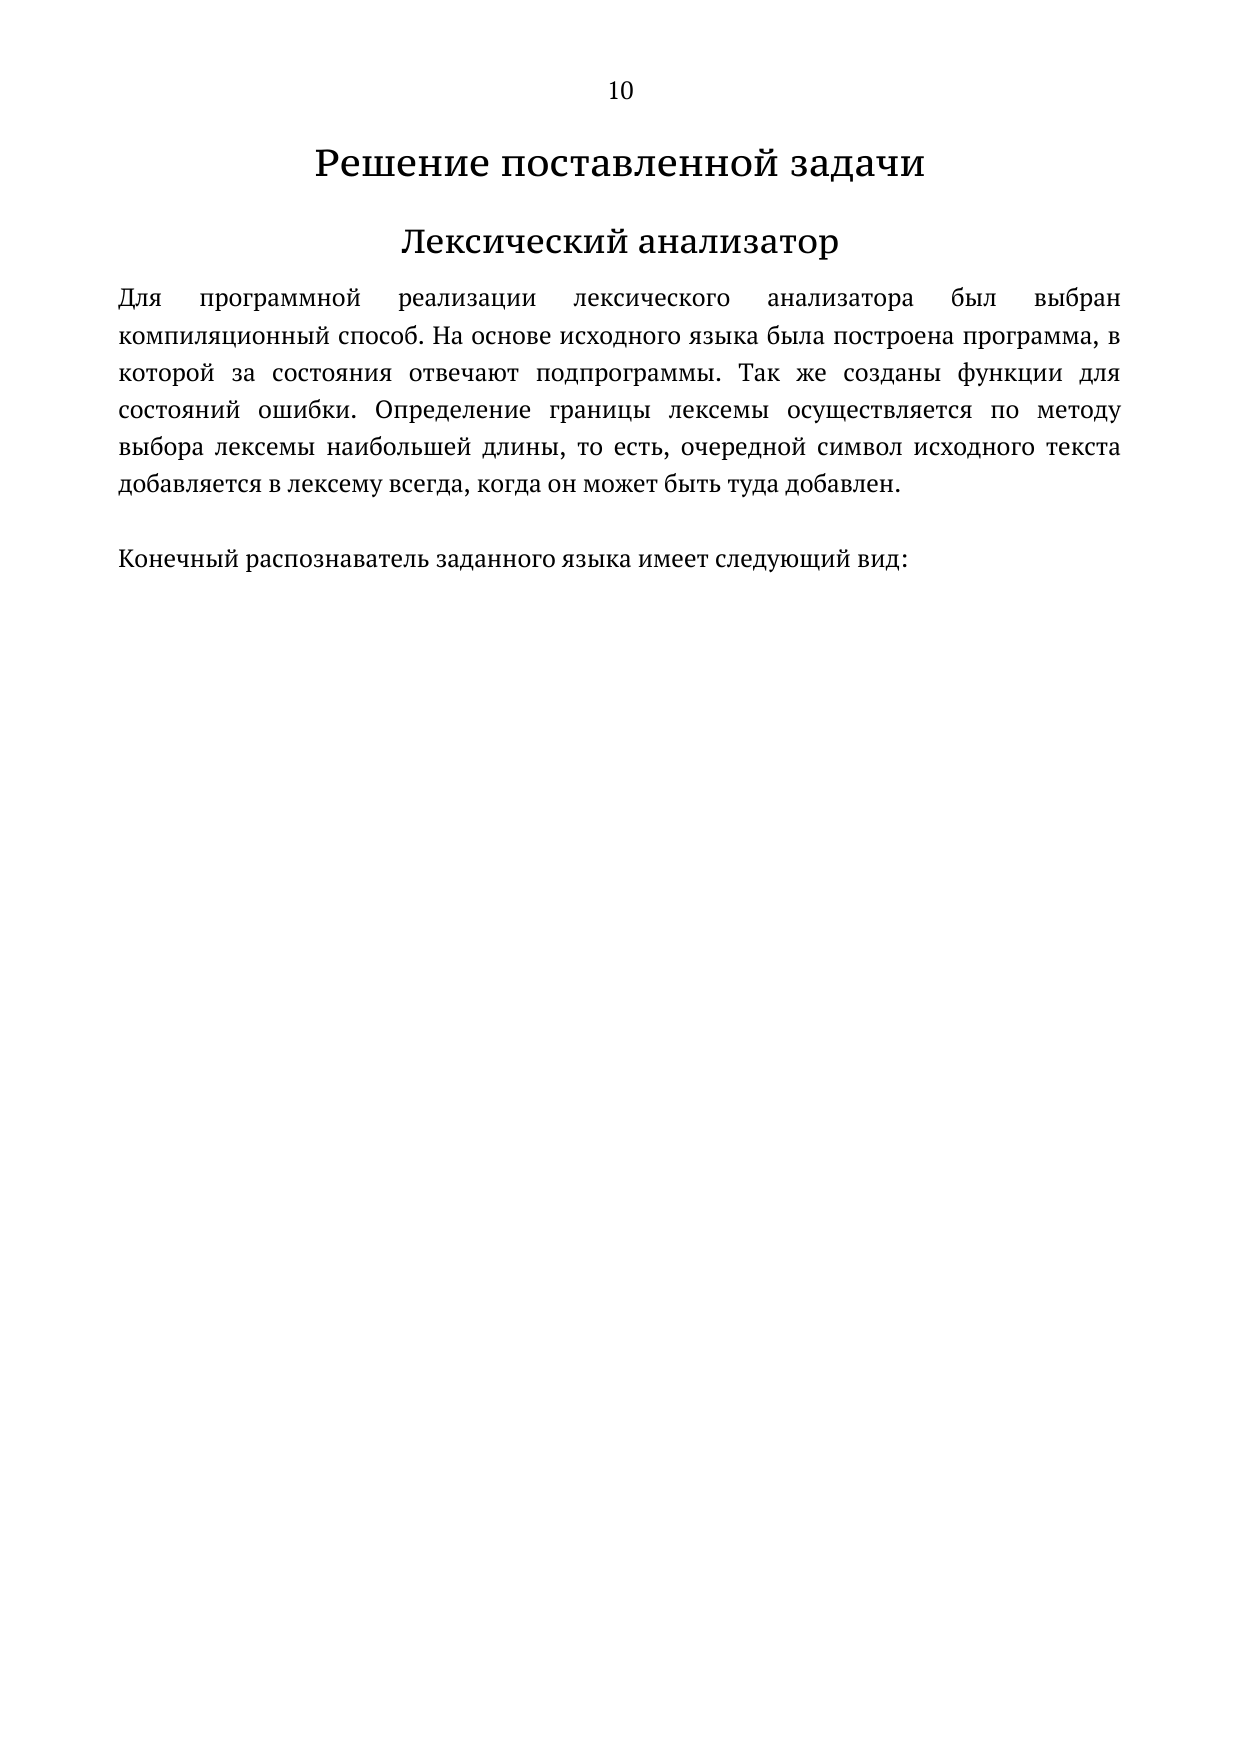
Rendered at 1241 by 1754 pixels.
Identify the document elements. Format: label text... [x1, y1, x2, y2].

subtitle Решение поставленной задачи [118, 139, 1122, 187]
text Конечный распознаватель заданного языка имеет следующий вид: [118, 542, 1122, 574]
text Для программной реализации лексического анализатора был выбран компиляционный способ. На основе исходного языка была построена программа, в которой за состояния отвечают подпрограммы. Так же созданы функции для состояний ошибки. Определение границы лексемы осуществляется по методу выбора лексемы наибольшей длины, то есть, очередной символ исходного текста добавляется в лексему всегда, когда он может быть туда добавлен. [118, 281, 1122, 500]
subtitle Лексический анализатор [118, 219, 1122, 262]
